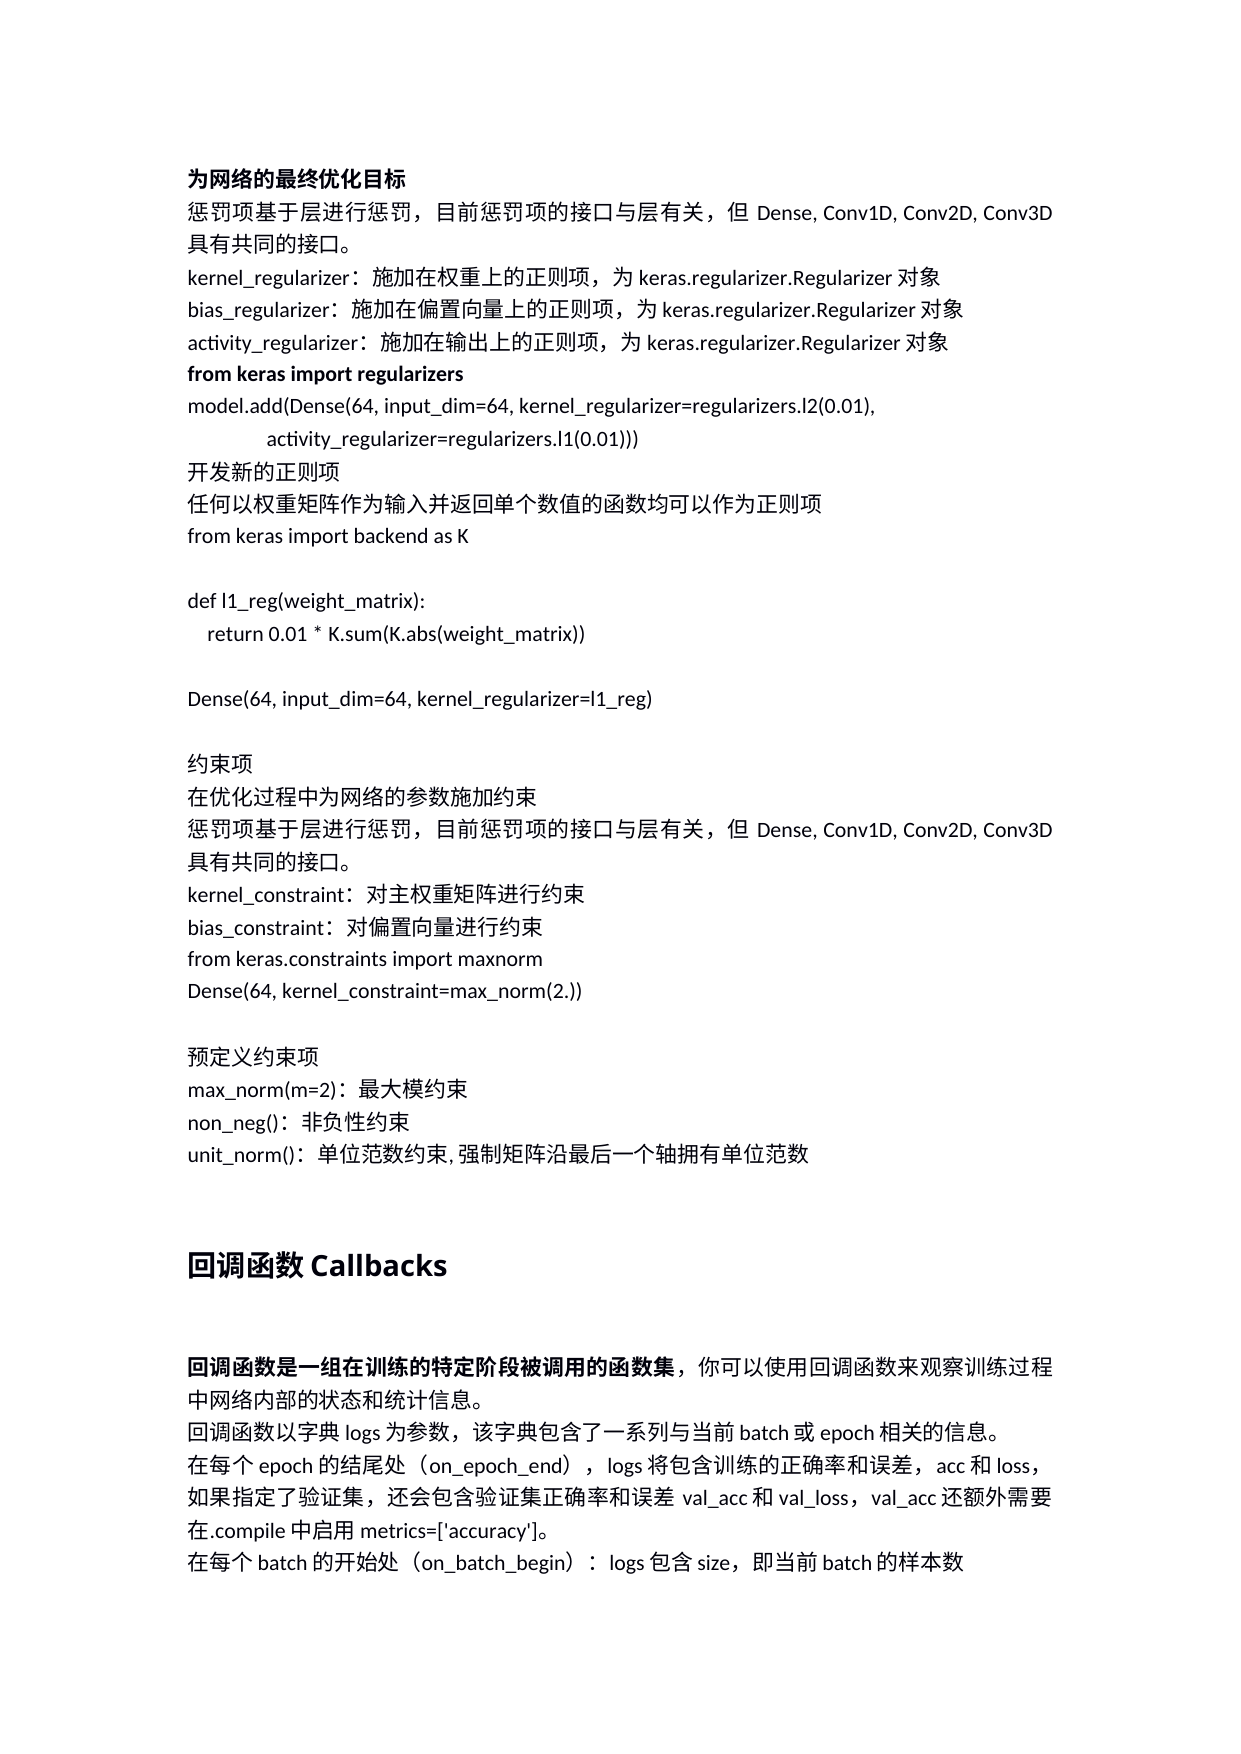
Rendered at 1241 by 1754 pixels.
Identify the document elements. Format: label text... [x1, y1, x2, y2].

text Dense(64, input_dim=64, kernel_regularizer=l1_reg) [187, 682, 1053, 714]
text 惩罚项基于层进行惩罚，目前惩罚项的接口与层有关，但Dense, Conv1D, Conv2D, Conv3D具有共同的接口。 [187, 194, 1053, 259]
text 任何以权重矩阵作为输入并返回单个数值的函数均可以作为正则项 [187, 487, 1053, 519]
text model.add(Dense(64, input_dim=64, kernel_regularizer=regularizers.l2(0.01), [187, 389, 1053, 422]
text return 0.01 * K.sum(K.abs(weight_matrix)) [187, 617, 1053, 649]
text kernel_constraint：对主权重矩阵进行约束 [187, 877, 1053, 909]
text 开发新的正则项 [187, 454, 1053, 487]
text bias_constraint：对偏置向量进行约束 [187, 909, 1053, 942]
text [187, 162, 1053, 194]
text from keras import regularizers [187, 357, 1053, 389]
text def l1_reg(weight_matrix): [187, 584, 1053, 617]
text 约束项 [187, 747, 1053, 779]
text 惩罚项基于层进行惩罚，目前惩罚项的接口与层有关，但Dense, Conv1D, Conv2D, Conv3D具有共同的接口。 [187, 812, 1053, 877]
text max_norm(m=2)：最大模约束 [187, 1072, 1053, 1104]
text 在优化过程中为网络的参数施加约束 [187, 779, 1053, 812]
text from keras.constraints import maxnorm [187, 942, 1053, 974]
text 在每个batch的开始处（on_batch_begin）：logs包含size，即当前batch的样本数 [187, 1545, 1053, 1577]
text 预定义约束项 [187, 1039, 1053, 1072]
text 回调函数是一组在训练的特定阶段被调用的函数集，你可以使用回调函数来观察训练过程中网络内部的状态和统计信息。 [187, 1350, 1053, 1415]
text non_neg()：非负性约束 [187, 1104, 1053, 1137]
text activity_regularizer=regularizers.l1(0.01))) [187, 422, 1053, 454]
text from keras import backend as K [187, 519, 1053, 552]
text activity_regularizer：施加在输出上的正则项，为keras.regularizer.Regularizer对象 [187, 324, 1053, 357]
text Dense(64, kernel_constraint=max_norm(2.)) [187, 974, 1053, 1007]
subtitle 回调函数Callbacks [187, 1231, 1053, 1296]
text kernel_regularizer：施加在权重上的正则项，为keras.regularizer.Regularizer对象 [187, 259, 1053, 292]
text bias_regularizer：施加在偏置向量上的正则项，为keras.regularizer.Regularizer对象 [187, 292, 1053, 324]
text 在每个epoch的结尾处（on_epoch_end），logs将包含训练的正确率和误差，acc和loss，如果指定了验证集，还会包含验证集正确率和误差val_acc和val_loss，val_acc还额外需要在.compile中启用metrics=['accuracy']。 [187, 1447, 1053, 1545]
text 回调函数以字典logs为参数，该字典包含了一系列与当前batch或epoch相关的信息。 [187, 1415, 1053, 1447]
text unit_norm()：单位范数约束, 强制矩阵沿最后一个轴拥有单位范数 [187, 1137, 1053, 1169]
